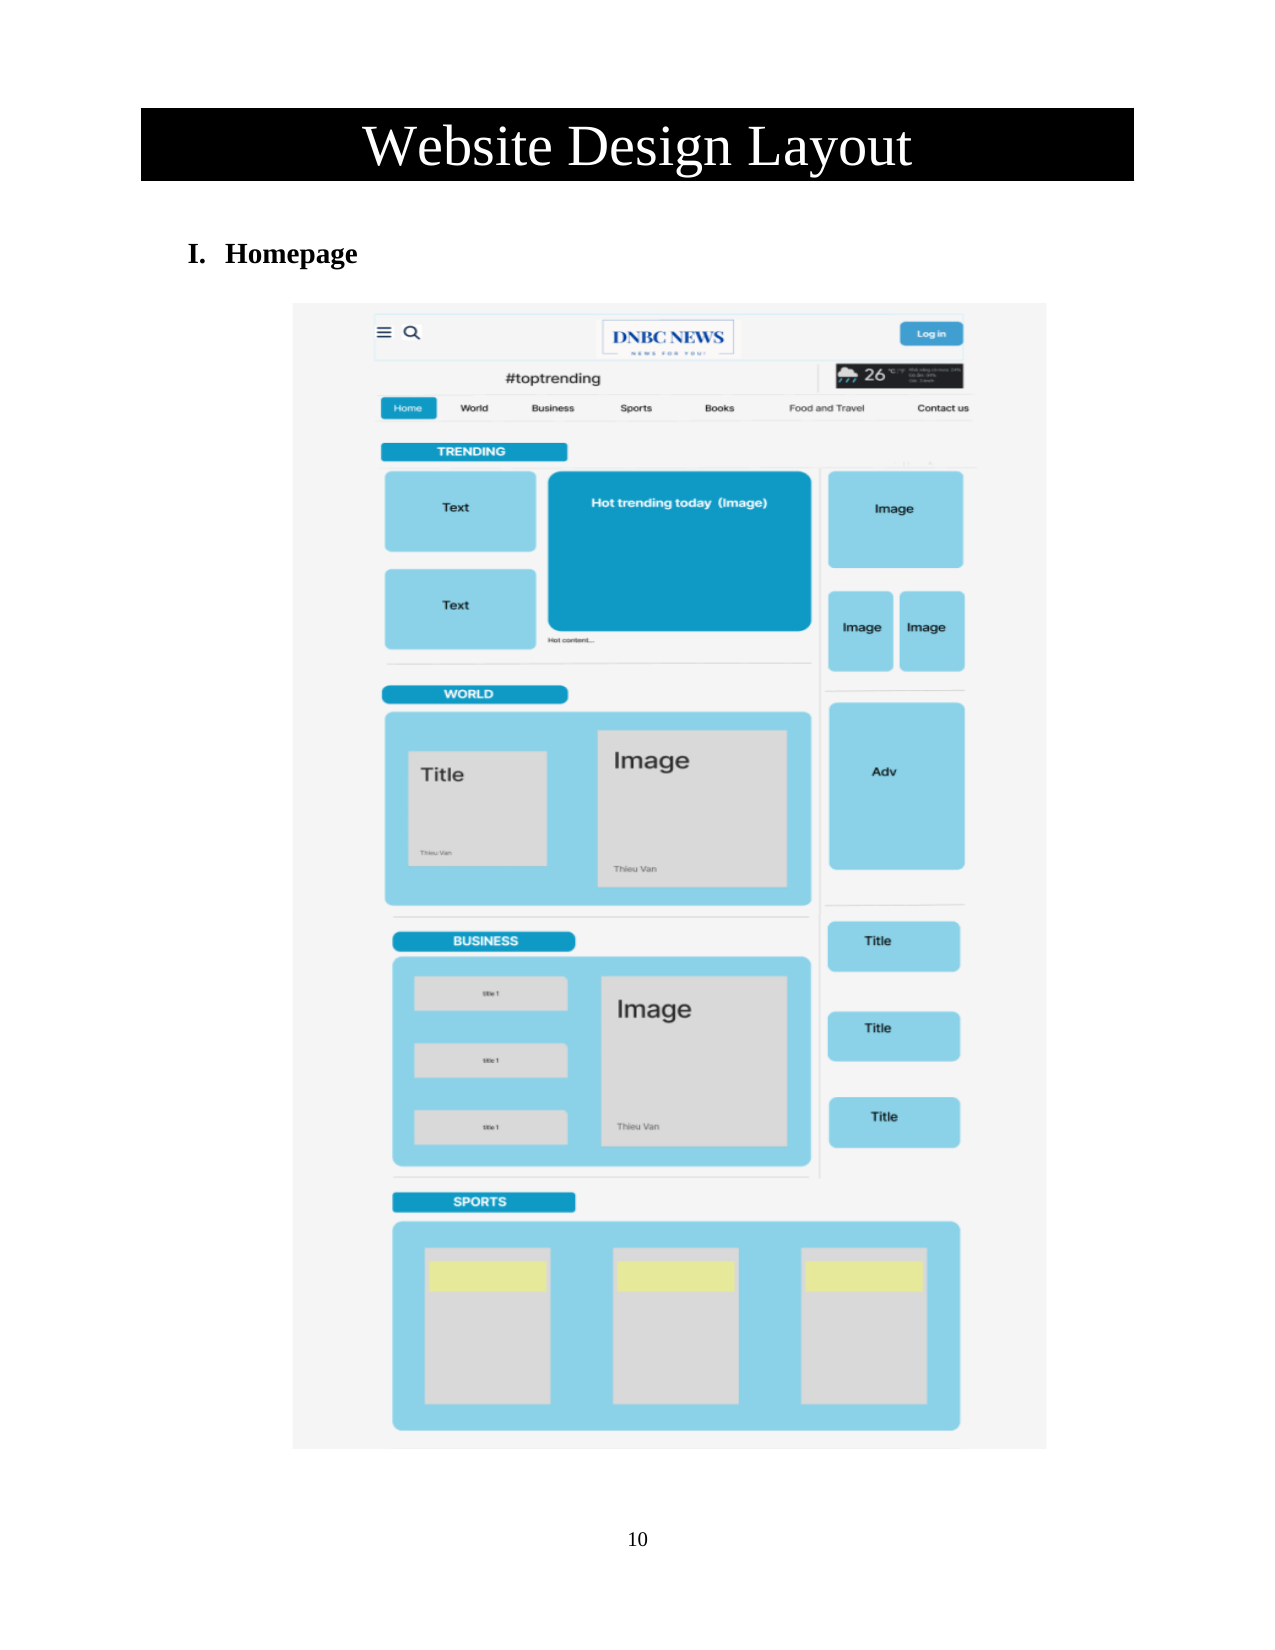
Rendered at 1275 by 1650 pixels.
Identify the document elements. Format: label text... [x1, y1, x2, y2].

picture [292, 303, 1047, 1449]
subtitle Website Design Layout [142, 109, 1133, 180]
list Homepage [187, 237, 1125, 270]
